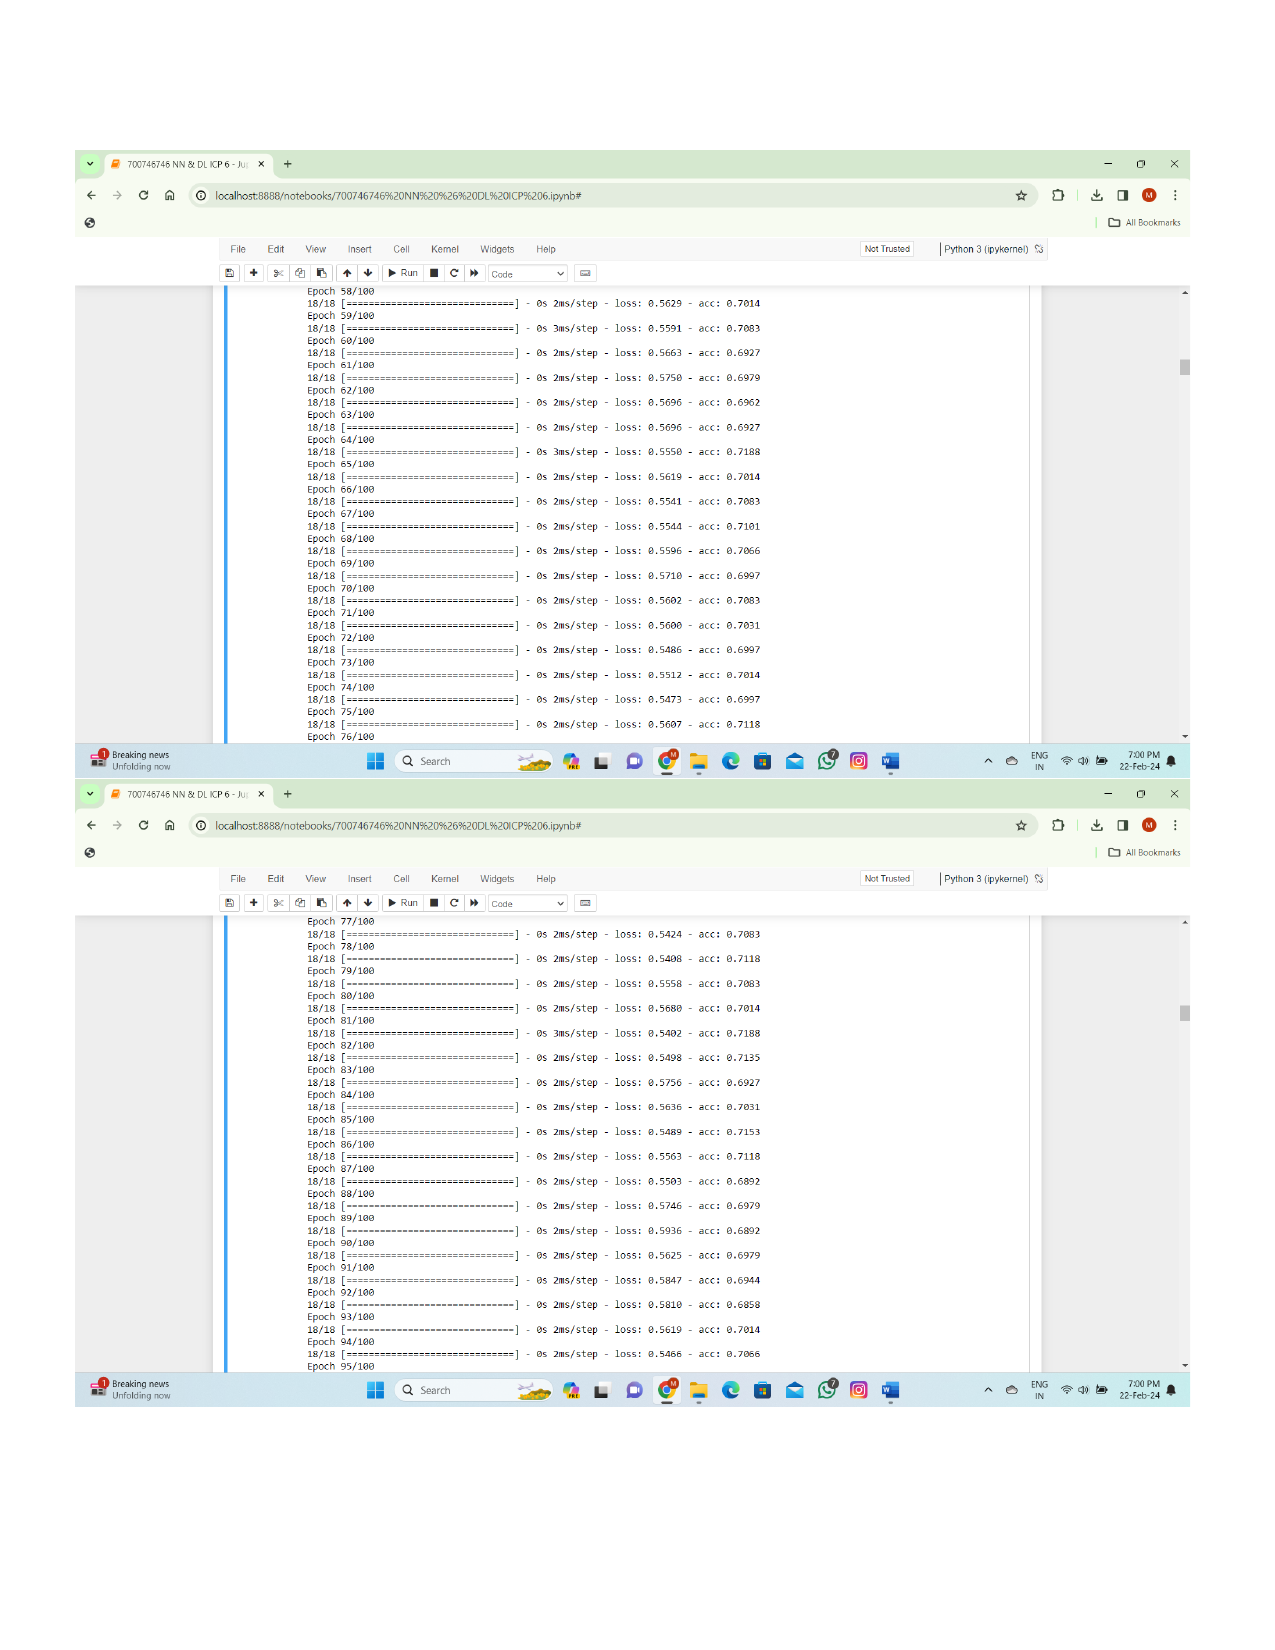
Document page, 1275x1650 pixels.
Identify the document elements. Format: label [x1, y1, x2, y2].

picture [75, 779, 1191, 1407]
picture [75, 150, 1191, 778]
